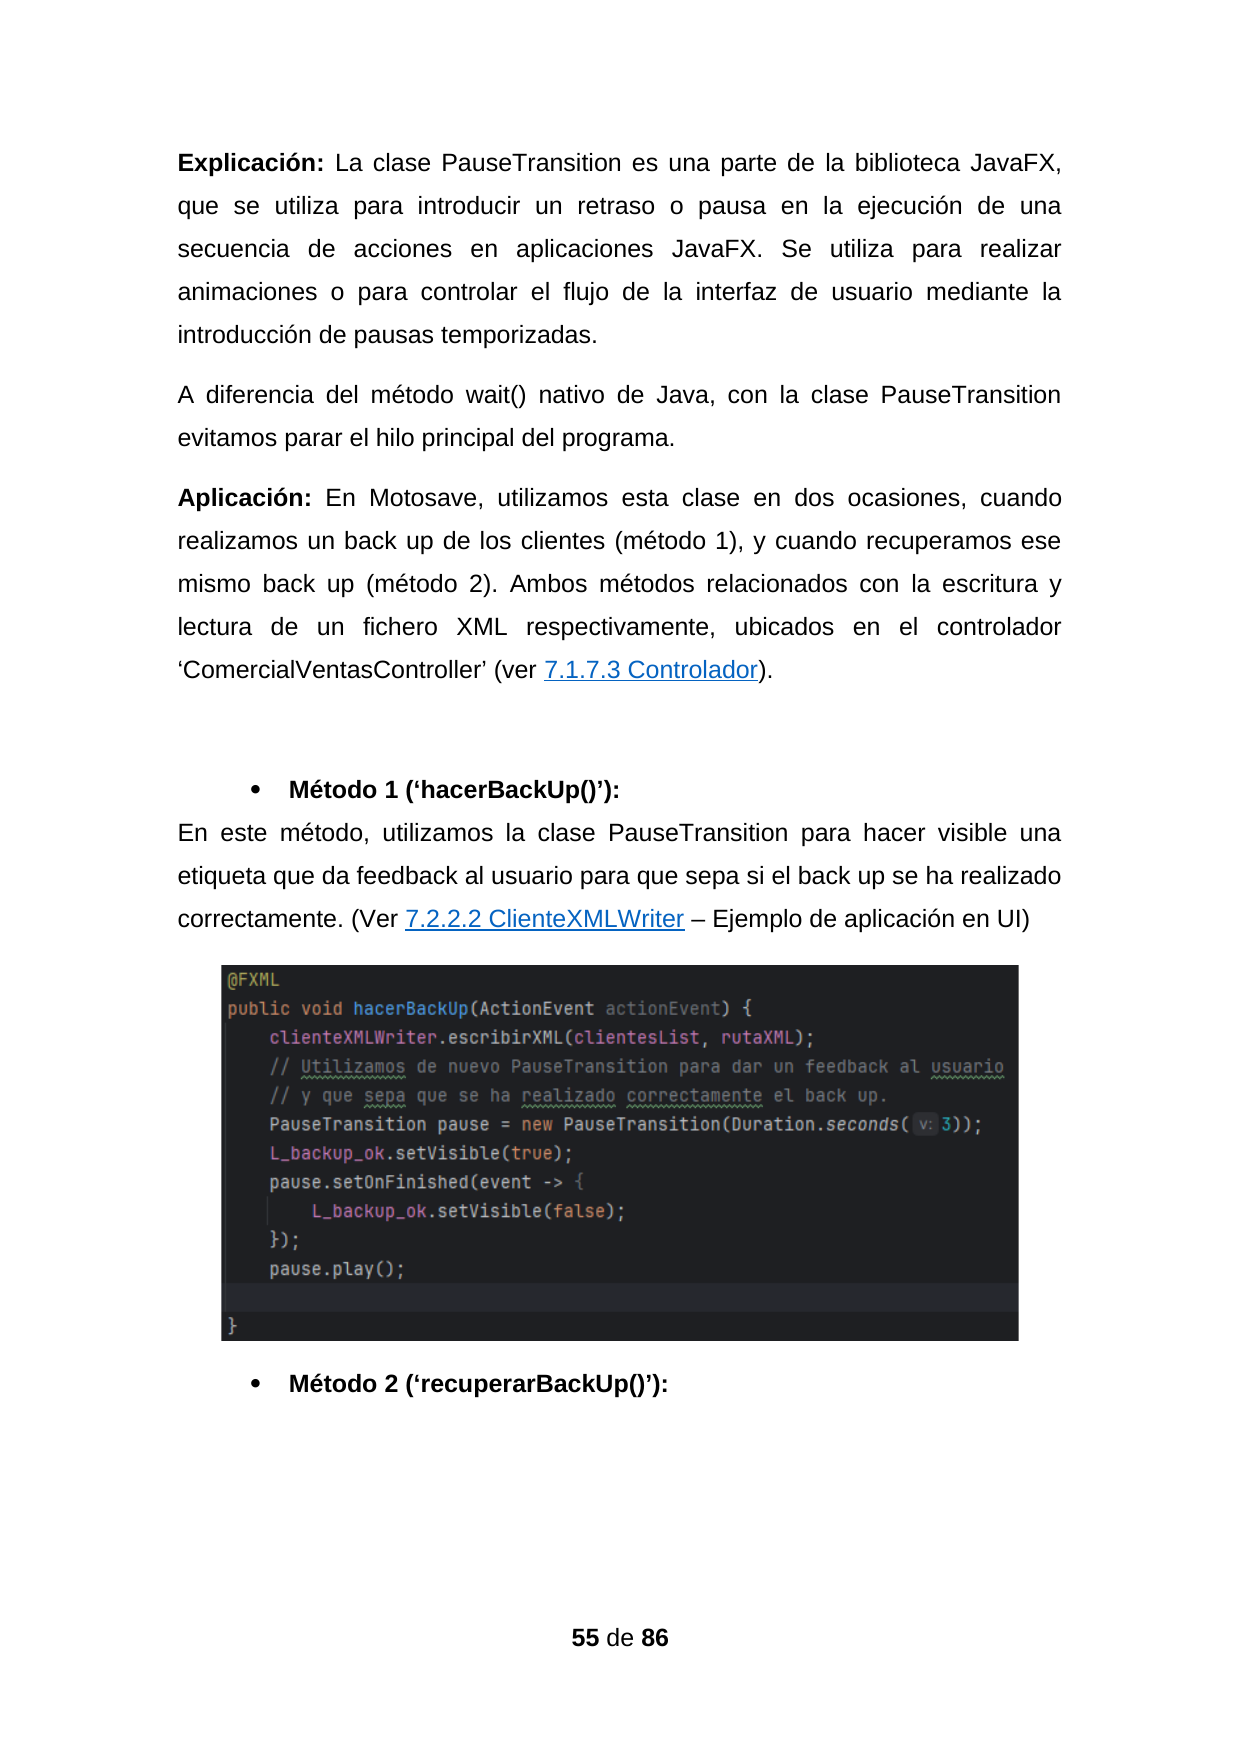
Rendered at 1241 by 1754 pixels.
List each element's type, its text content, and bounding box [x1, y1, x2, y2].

list Método 1 (‘hacerBackUp()’): [251, 775, 1063, 804]
text Aplicación: En Motosave, utilizamos esta clase en dos ocasiones, cuando realizamos un back up de los clientes (método 1), y cuando recuperamos ese mismo back up (método 2). Ambos métodos relacionados con la escritura y lectura de un fichero XML respectivamente, ubicados en el controlador ‘ComercialVentasController’ (ver 7.1.7.3 Controlador). [177, 483, 1063, 684]
text Explicación: La clase PauseTransition es una parte de la biblioteca JavaFX, que se utiliza para introducir un retraso o pausa en la ejecución de una secuencia de acciones en aplicaciones JavaFX. Se utiliza para realizar animaciones o para controlar el flujo de la interfaz de usuario mediante la introducción de pausas temporizadas. [177, 148, 1063, 349]
picture [221, 965, 1019, 1341]
text A diferencia del método wait() nativo de Java, con la clase PauseTransition evitamos parar el hilo principal del programa. [177, 380, 1063, 452]
list En este método, utilizamos la clase PauseTransition para hacer visible una etiqueta que da feedback al usuario para que sepa si el back up se ha realizado correctamente. (Ver 7.2.2.2 ClienteXMLWriter – Ejemplo de aplicación en UI) [177, 818, 1063, 933]
